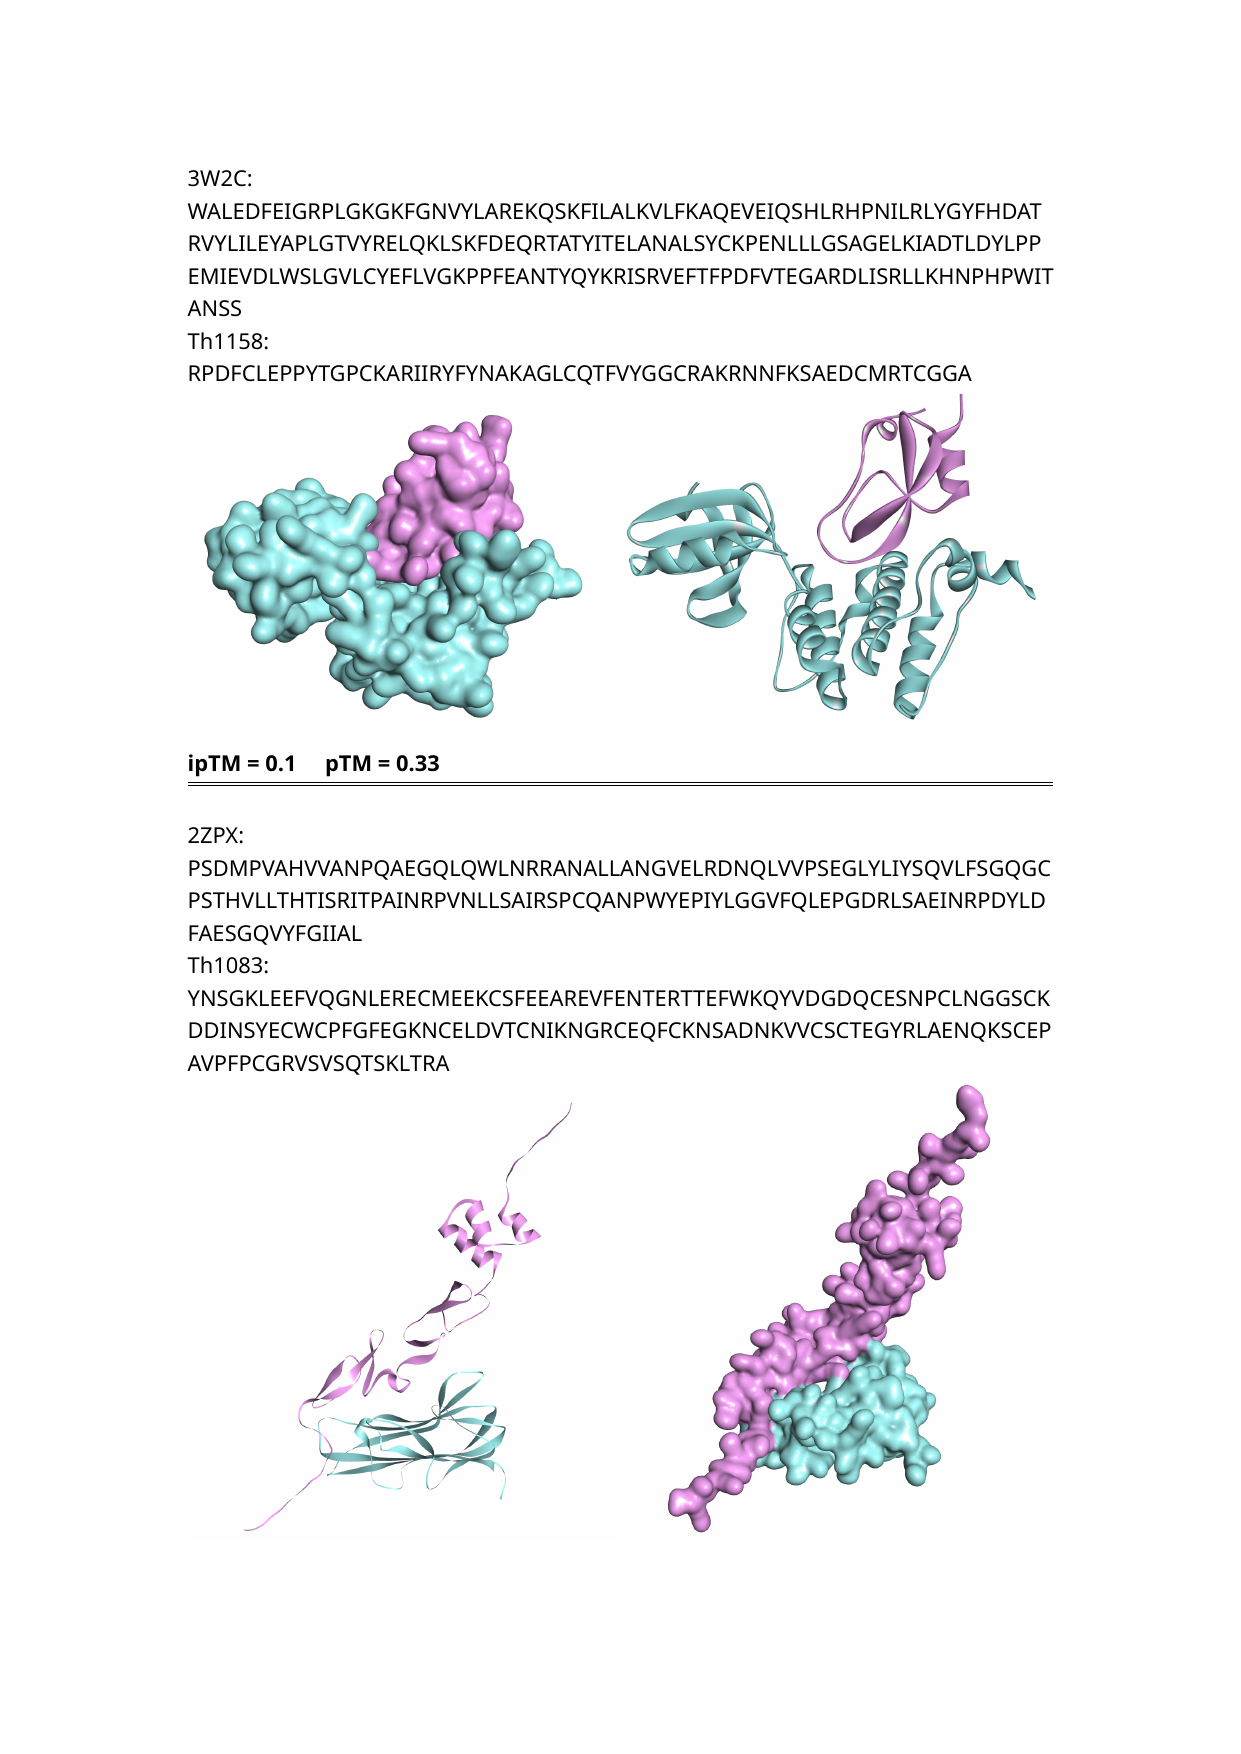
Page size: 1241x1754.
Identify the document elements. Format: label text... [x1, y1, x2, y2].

text 2ZPX: PSDMPVAHVVANPQAEGQLQWLNRRANALLANGVELRDNQLVVPSEGLYLIYSQVLFSGQGCPSTHVLLTHTISRITPAINRPVNLLSAIRSPCQANPWYEPIYLGGVFQLEPGDRLSAEINRPDYLDFAESGQVYFGIIAL [187, 819, 1053, 949]
picture [624, 389, 1039, 726]
text Th1158: [187, 324, 1053, 357]
text ipTM = 0.1 pTM = 0.33 [187, 747, 1053, 786]
picture [187, 399, 619, 726]
picture [622, 1078, 1031, 1541]
text 3W2C: WALEDFEIGRPLGKGKFGNVYLAREKQSKFILALKVLFKAQEVEIQSHLRHPNILRLYGYFHDATRVYLILEYAPLGTVYRELQKLSKFDEQRTATYITELANALSYCKPENLLLGSAGELKIADTLDYLPPEMIEVDLWSLGVLCYEFLVGKPPFEANTYQYKRISRVEFTFPDFVTEGARDLISRLLKHNPHPWITANSS [187, 162, 1053, 324]
picture [187, 1092, 617, 1541]
text RPDFCLEPPYTGPCKARIIRYFYNAKAGLCQTFVYGGCRAKRNNFKSAEDCMRTCGGA [187, 357, 1053, 389]
text Th1083: YNSGKLEEFVQGNLERECMEEKCSFEEAREVFENTERTTEFWKQYVDGDQCESNPCLNGGSCKDDINSYECWCPFGFEGKNCELDVTCNIKNGRCEQFCKNSADNKVVCSCTEGYRLAENQKSCEPAVPFPCGRVSVSQTSKLTRA [187, 949, 1053, 1079]
